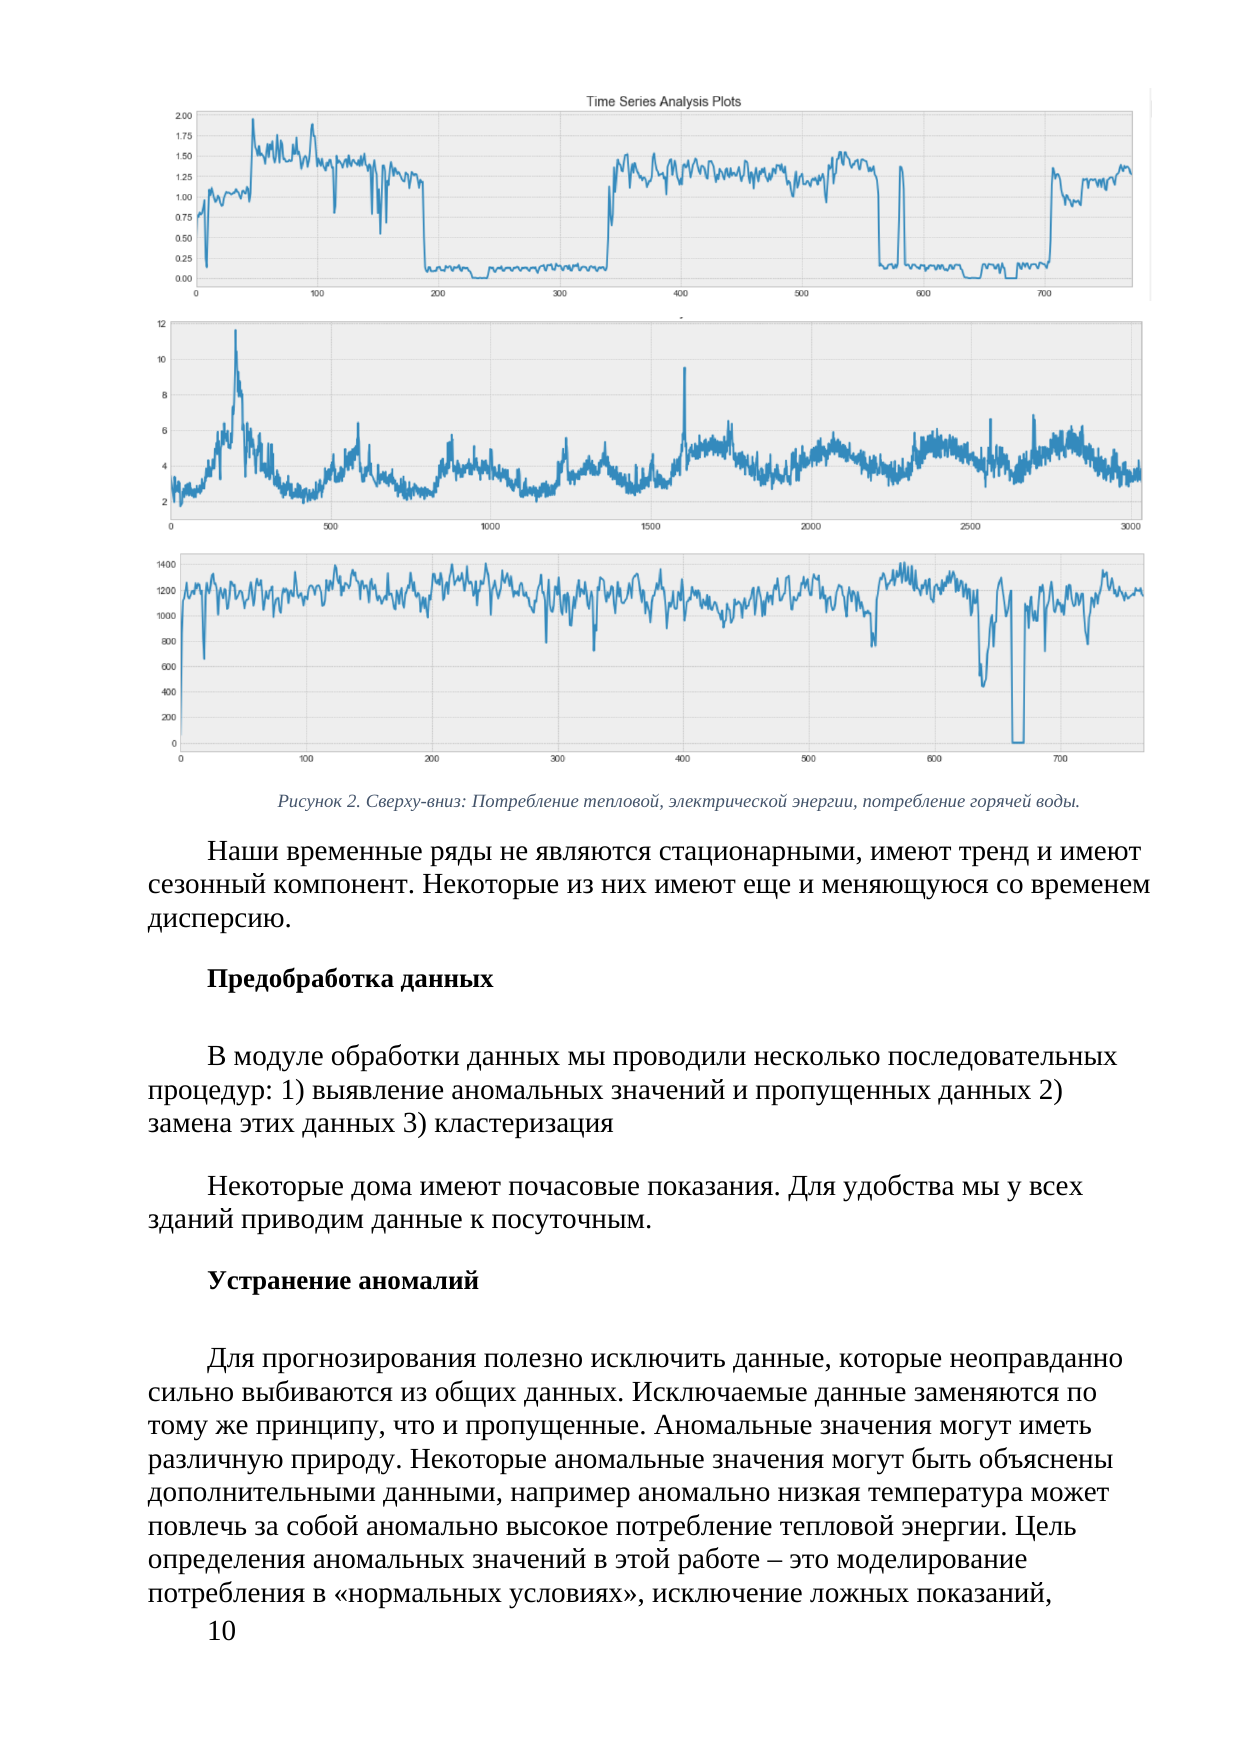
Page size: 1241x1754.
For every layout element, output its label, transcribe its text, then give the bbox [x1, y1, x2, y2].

subtitle Устранение аномалий [148, 1264, 1152, 1295]
picture [147, 551, 1152, 774]
text Некоторые дома имеют почасовые показания. Для удобства мы у всех зданий приводим данные к посуточным. [148, 1168, 1152, 1235]
picture [147, 317, 1152, 535]
picture [147, 88, 1152, 301]
text В модуле обработки данных мы проводили несколько последовательных процедур: 1) выявление аномальных значений и пропущенных данных 2) замена этих данных 3) кластеризация [148, 1038, 1152, 1139]
text Наши временные ряды не являются стационарными, имеют тренд и имеют сезонный компонент. Некоторые из них имеют еще и меняющуюся со временем дисперсию. [148, 833, 1152, 933]
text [148, 1340, 1152, 1608]
subtitle Предобработка данных [148, 962, 1152, 993]
